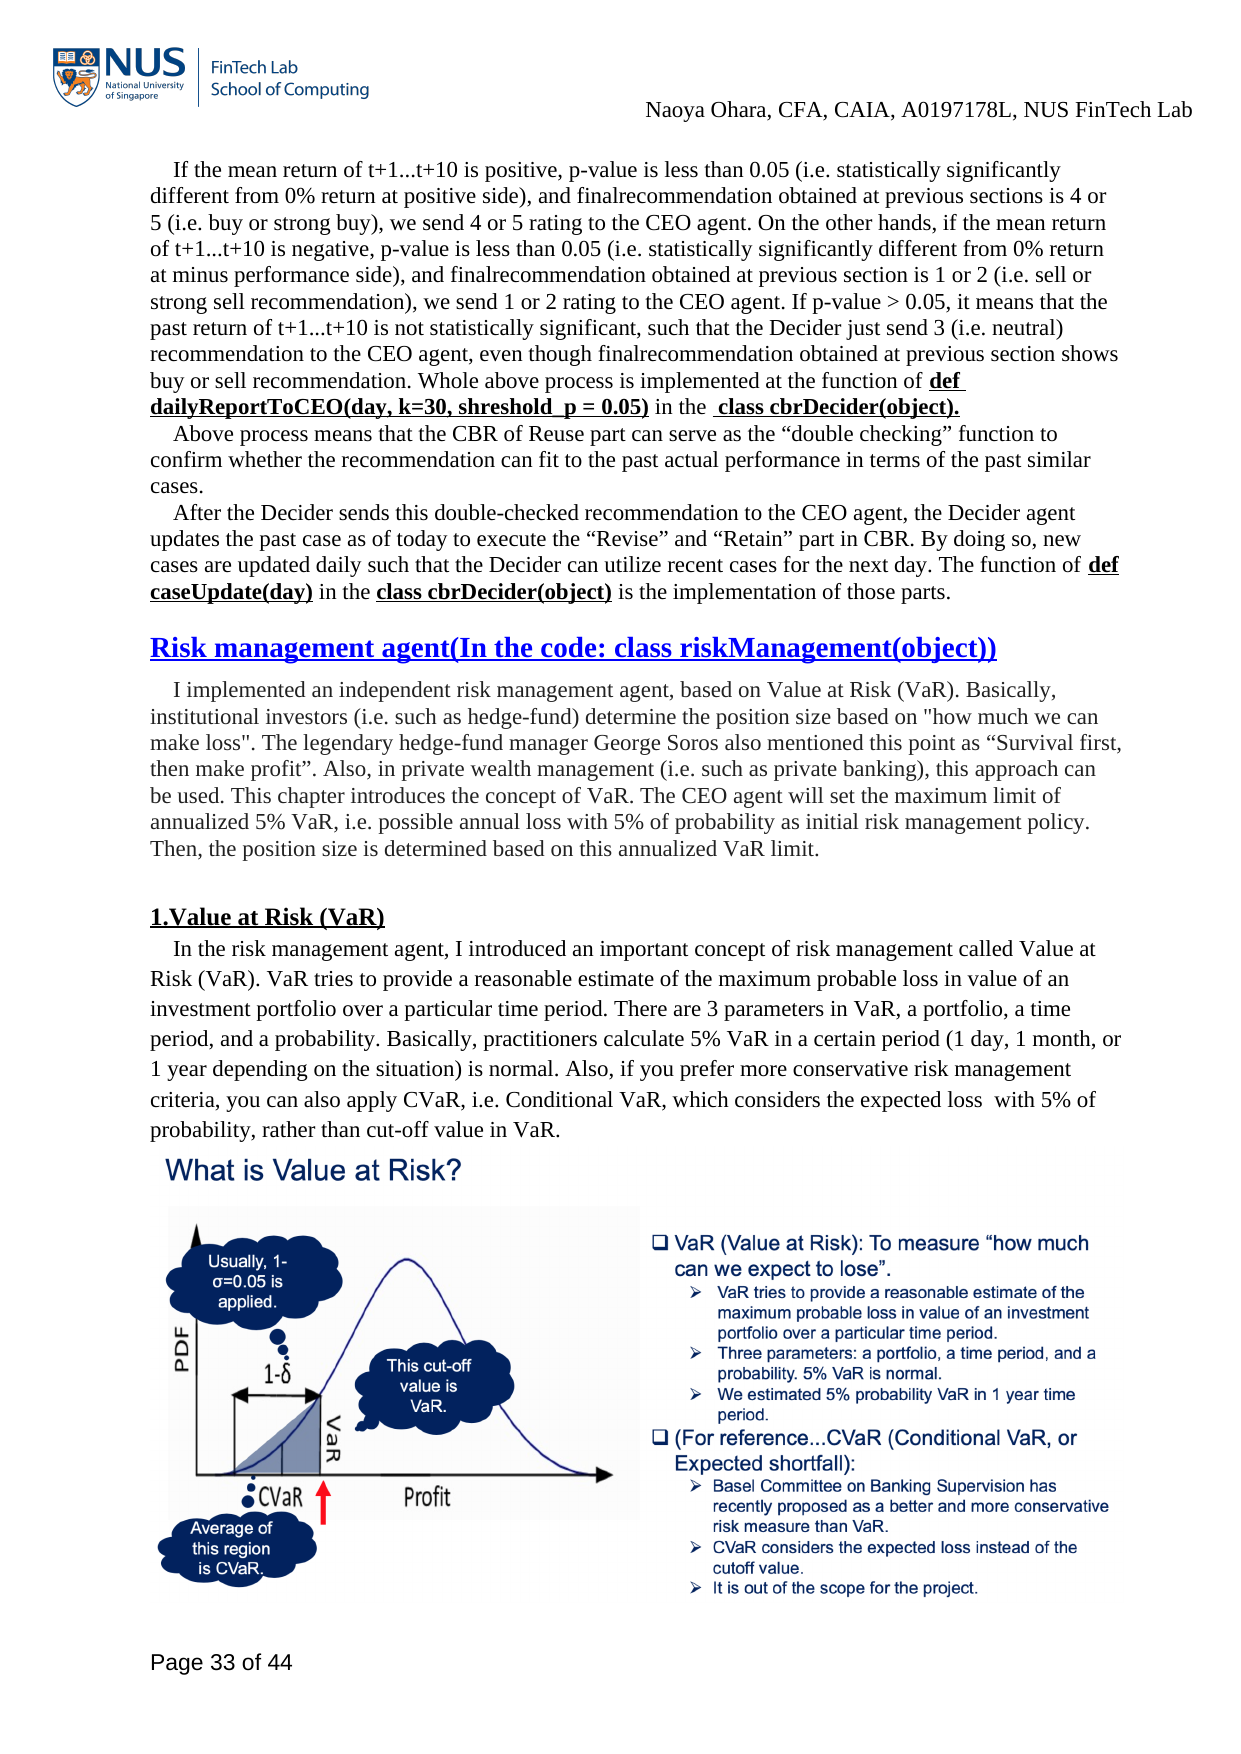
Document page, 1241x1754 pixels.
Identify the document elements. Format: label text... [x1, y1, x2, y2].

subtitle 1.Value at Risk (VaR) [150, 902, 1124, 930]
text If the mean return of t+1...t+10 is positive, p-value is less than 0.05 (i.e. statistically significantly different from 0% return at positive side), and finalrecommendation obtained at previous sections is 4 or 5 (i.e. buy or strong buy), we send 4 or 5 rating to the CEO agent. On the other hands, if the mean return of t+1...t+10 is negative, p-value is less than 0.05 (i.e. statistically significantly different from 0% return at minus performance side), and finalrecommendation obtained at previous section is 1 or 2 (i.e. sell or strong sell recommendation), we send 1 or 2 rating to the CEO agent. If p-value > 0.05, it means that the past return of t+1...t+10 is not statistically significant, such that the Decider just send 3 (i.e. neutral) recommendation to the CEO agent, even though finalrecommendation obtained at previous section shows buy or sell recommendation. Whole above process is implemented at the function of def dailyReportToCEO(day, k=30, shreshold_p = 0.05) in the class cbrDecider(object). [150, 156, 1124, 419]
subtitle Risk management agent(In the code: class riskManagement(object)) [150, 630, 1124, 664]
picture [50, 41, 371, 117]
text Above process means that the CBR of Reuse part can serve as the “double checking” function to confirm whether the recommendation can fit to the past actual performance in terms of the past similar cases. [150, 419, 1124, 499]
text I implemented an independent risk management agent, based on Value at Risk (VaR). Basically, institutional investors (i.e. such as hedge-fund) determine the position size based on "how much we can make loss". The legendary hedge-fund manager George Soros also mentioned this point as “Survival first, then make profit”. Also, in private wealth management (i.e. such as private banking), this approach can be used. This chapter introduces the concept of VaR. The CEO agent will set the maximum limit of annualized 5% VaR, i.e. possible annual loss with 5% of probability as initial risk management policy. Then, the position size is determined based on this annualized VaR limit. [150, 676, 1124, 861]
text In the risk management agent, I introduced an important concept of risk management called Value at Risk (VaR). VaR tries to provide a reasonable estimate of the maximum probable loss in value of an investment portfolio over a particular time period. There are 3 parameters in VaR, a portfolio, a time period, and a probability. Basically, practitioners calculate 5% VaR in a certain period (1 day, 1 month, or 1 year depending on the situation) is normal. Also, if you prefer more conservative risk management criteria, you can also apply CVaR, i.e. Conditional VaR, which considers the expected loss with 5% of probability, rather than cut-off value in VaR. [150, 934, 1124, 1142]
picture [150, 1146, 1124, 1603]
text After the Decider sends this double-checked recommendation to the CEO agent, the Decider agent updates the past case as of today to execute the “Revise” and “Retain” part in CBR. By doing so, new cases are updated daily such that the Decider can utilize recent cases for the next day. The function of def caseUpdate(day) in the class cbrDecider(object) is the implementation of those parts. [150, 499, 1124, 604]
